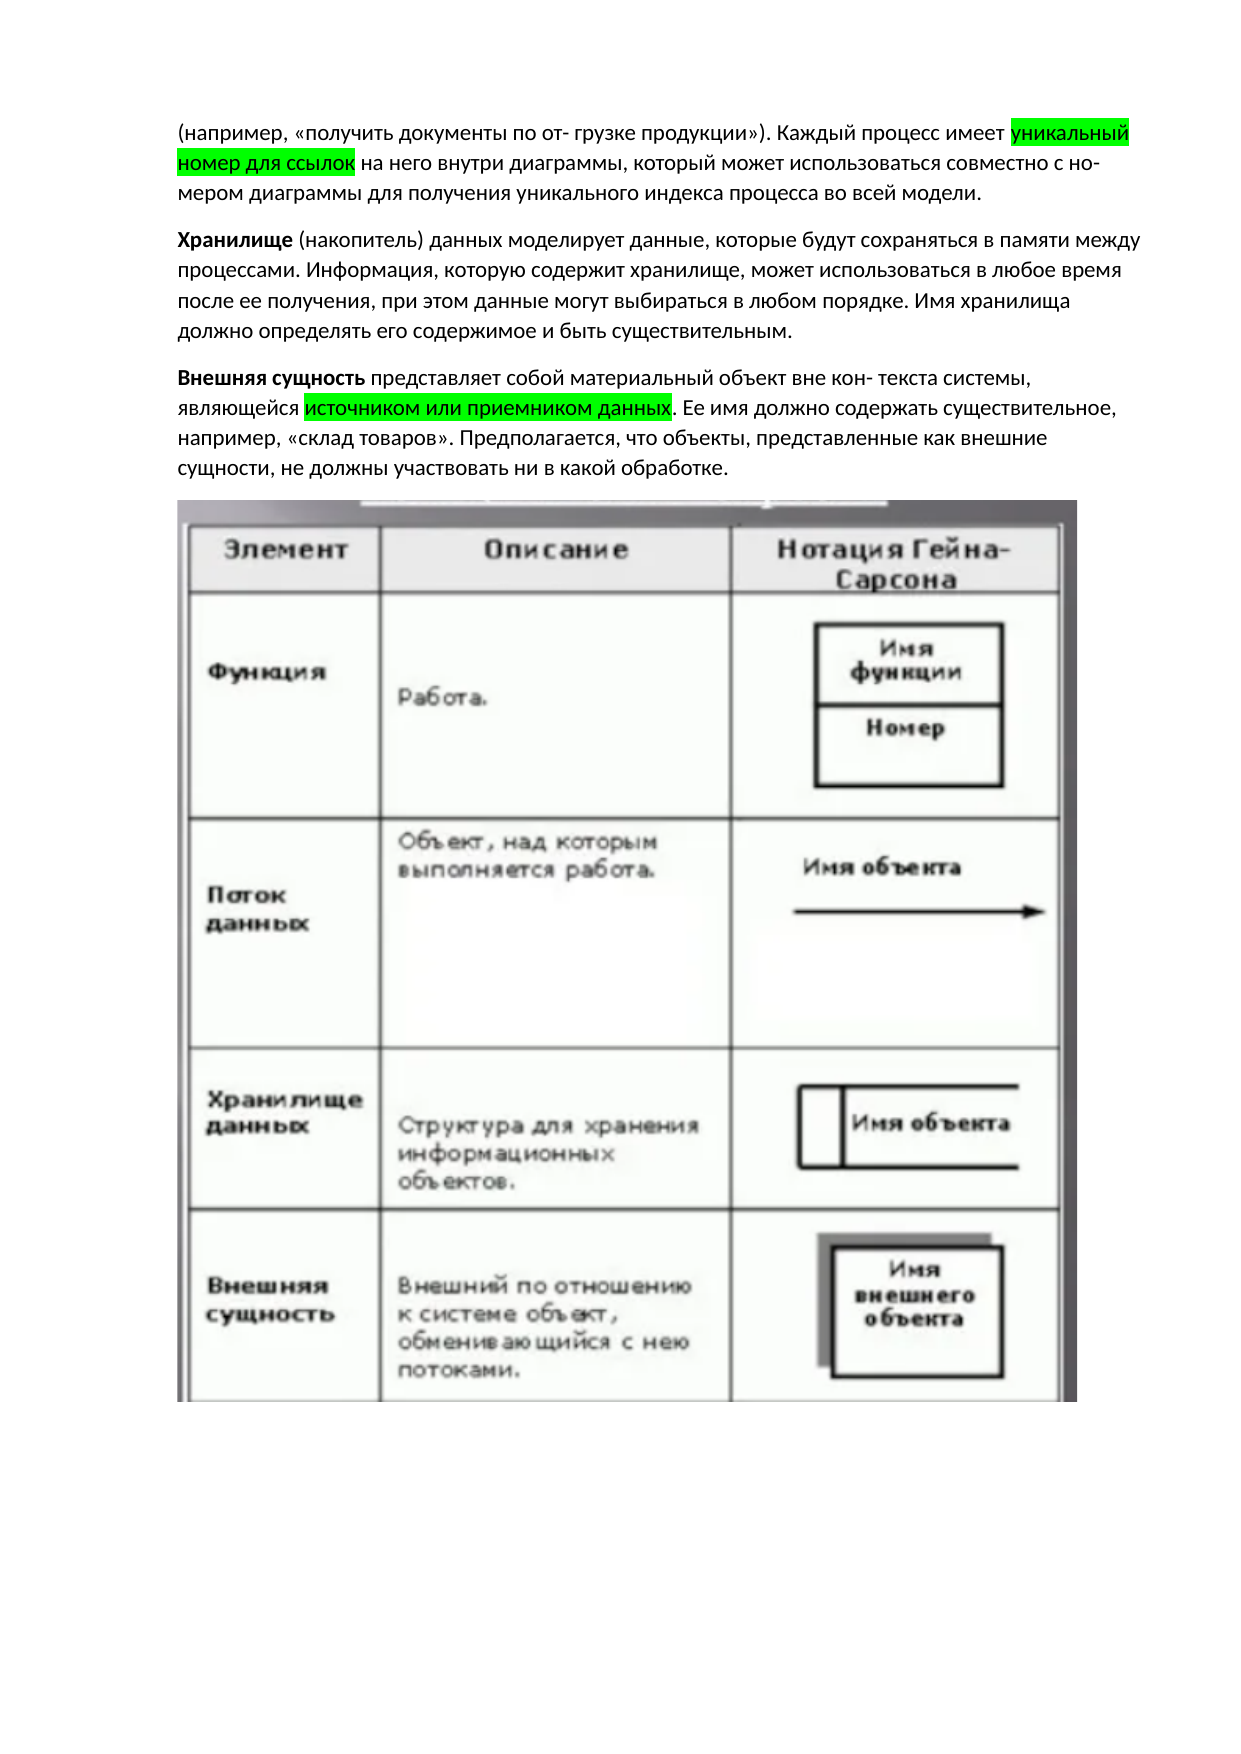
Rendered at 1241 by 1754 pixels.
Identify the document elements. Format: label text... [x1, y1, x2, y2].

text Хранилище (накопитель) данных моделирует данные, которые будут сохраняться в памяти между процессами. Информация, которую содержит хранилище, может использоваться в любое время после ее получения, при этом данные могут выбираться в любом порядке. Имя хранилища должно определять его содержимое и быть существительным. [177, 225, 1152, 344]
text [177, 118, 1152, 207]
picture [177, 500, 1078, 1402]
text Внешняя сущность представляет собой материальный объект вне кон- текста системы, являющейся источником или приемником данных. Ее имя должно содержать существительное, например, «склад товаров». Предполагается, что объекты, представленные как внешние сущности, не должны участвовать ни в какой обработке. [177, 363, 1152, 482]
